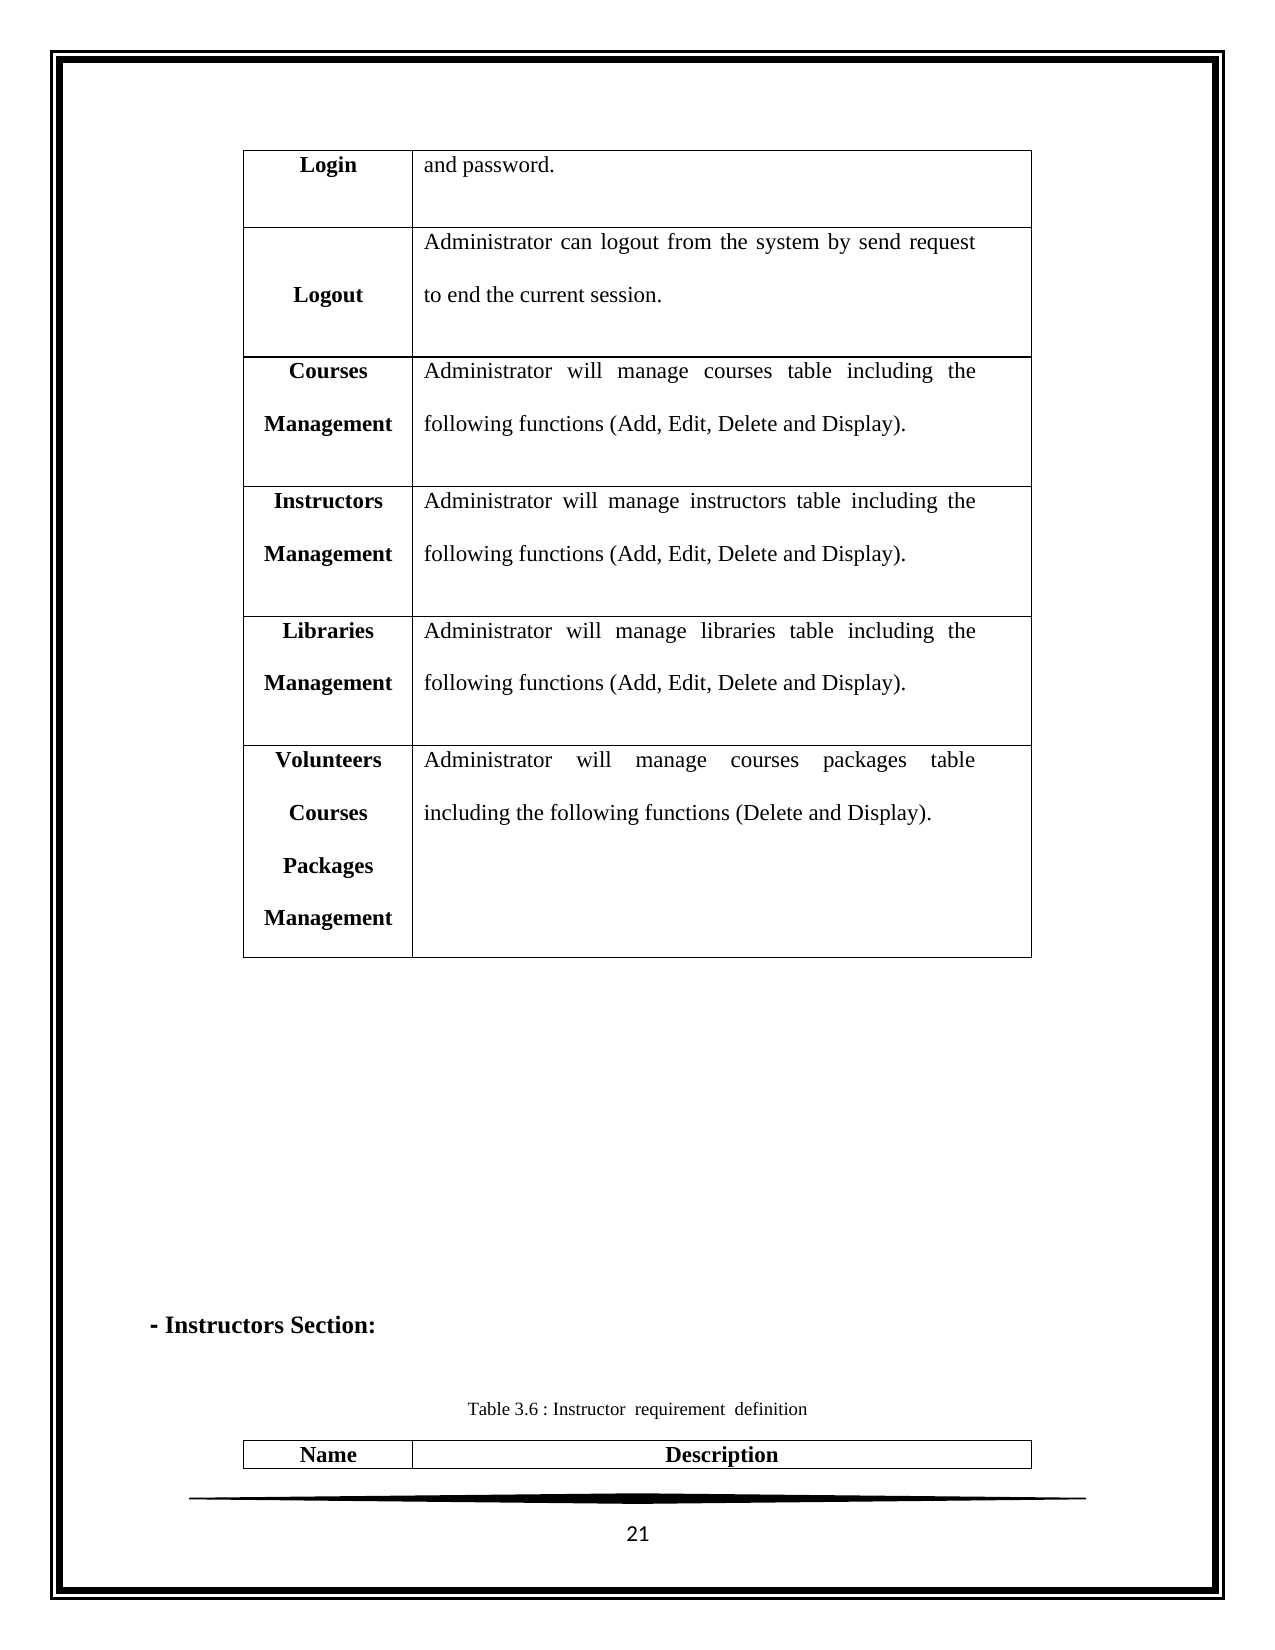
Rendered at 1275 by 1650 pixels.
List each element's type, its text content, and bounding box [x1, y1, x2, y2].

table_cell Administrator will manage courses table including the following functions (Add, Edit, Delete and Display). [413, 358, 1031, 486]
table_cell Courses Management [244, 358, 412, 486]
table_cell Libraries Management [244, 617, 412, 745]
table_header Description [413, 1441, 1031, 1468]
table_cell Volunteers Courses Packages Management [244, 746, 412, 957]
table_cell Administrator will manage libraries table including the following functions (Add, Edit, Delete and Display). [413, 617, 1031, 745]
table_cell Administrator will manage courses packages table including the following functions (Delete and Display). [413, 746, 1031, 957]
table_cell Instructors Management [244, 487, 412, 616]
text - Instructors Section: [150, 1307, 1081, 1341]
table_cell Logout [244, 228, 412, 356]
table_header Name [244, 1441, 412, 1468]
table_cell Login [244, 151, 412, 227]
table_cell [413, 151, 1031, 227]
table_cell Administrator will manage instructors table including the following functions (Add, Edit, Delete and Display). [413, 487, 1031, 616]
text Table 3.6 : Instructor requirement definition [150, 1398, 1125, 1419]
table_cell Administrator can logout from the system by send request to end the current session. [413, 228, 1031, 356]
